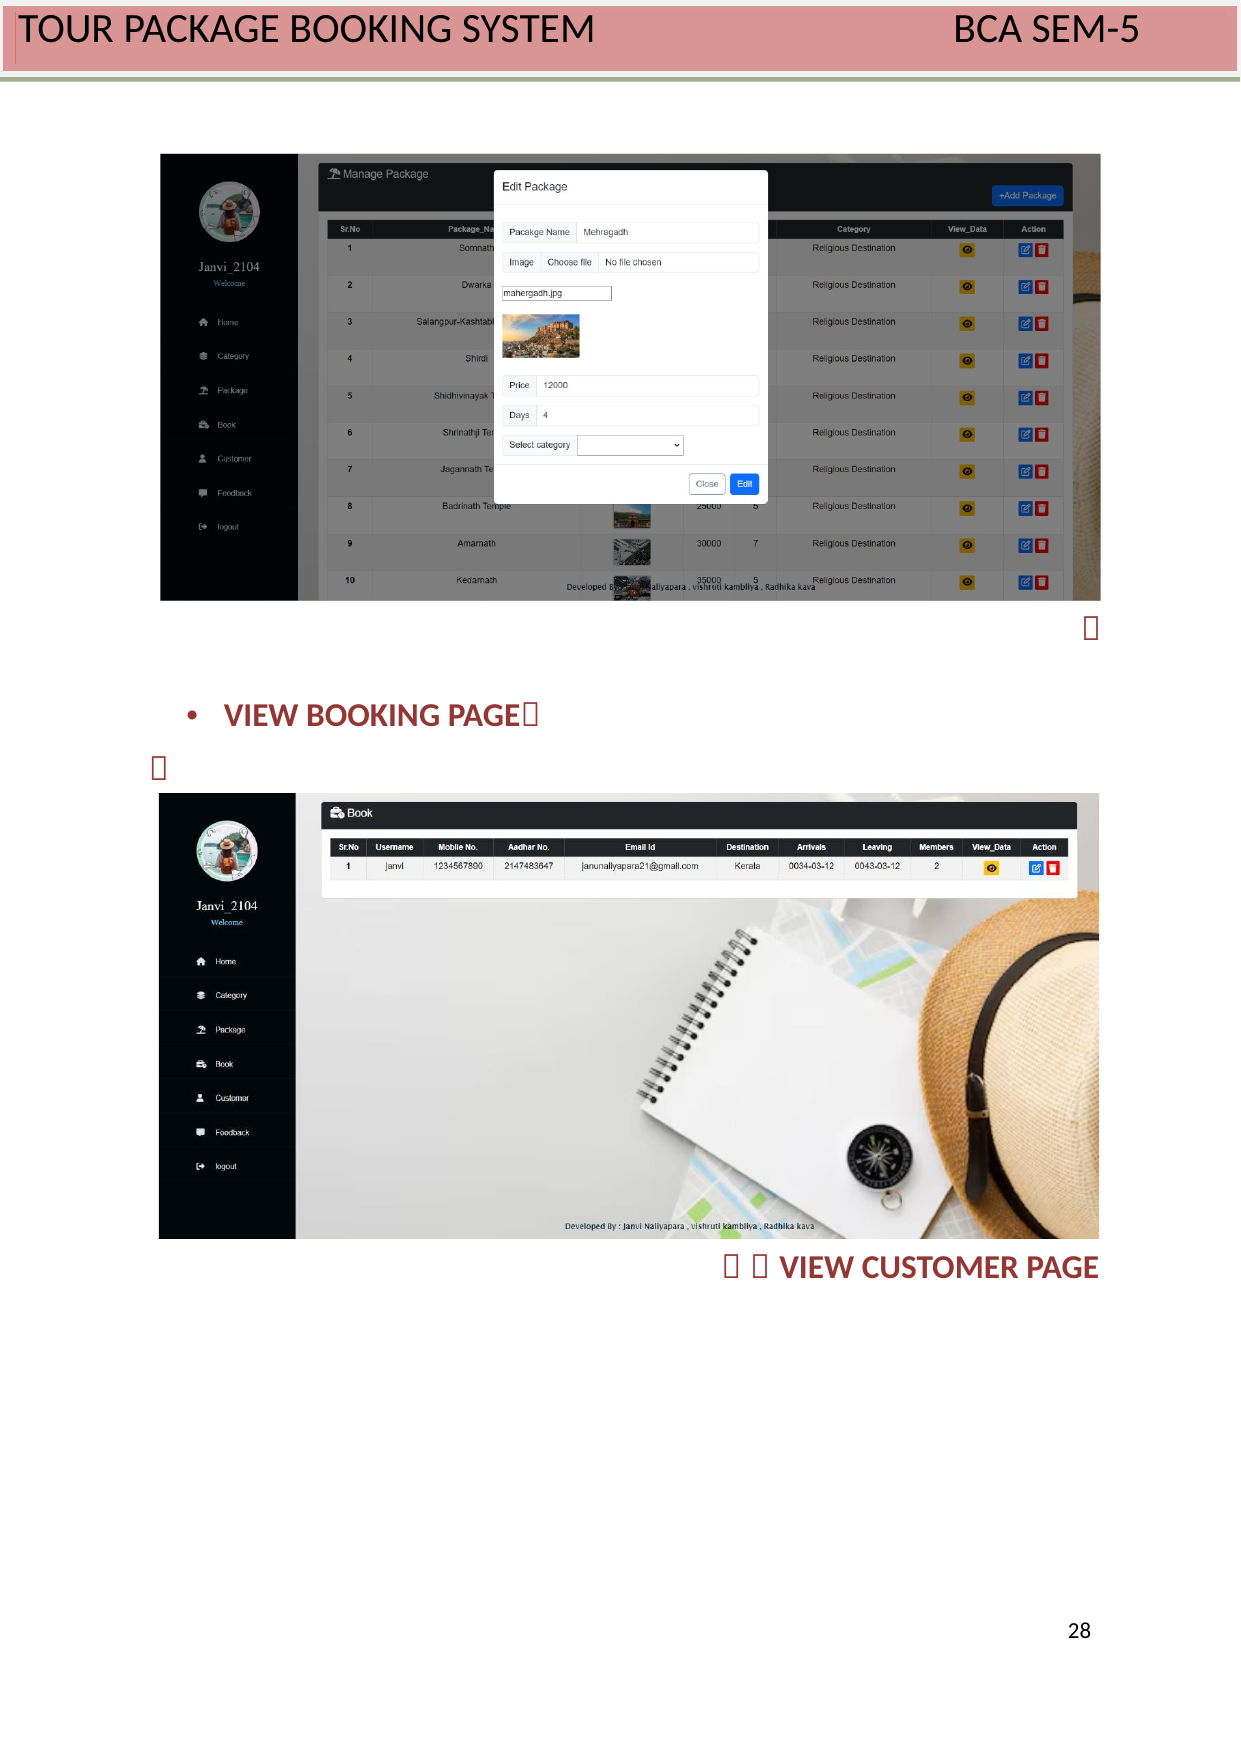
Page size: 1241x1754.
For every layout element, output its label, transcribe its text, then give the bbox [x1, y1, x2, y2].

picture [158, 793, 1100, 1239]
picture [160, 152, 1101, 601]
list VIEW BOOKING PAGE [186, 691, 1197, 737]
picture [0, 77, 1241, 82]
text  [148, 745, 1197, 790]
picture [3, 12, 1237, 64]
